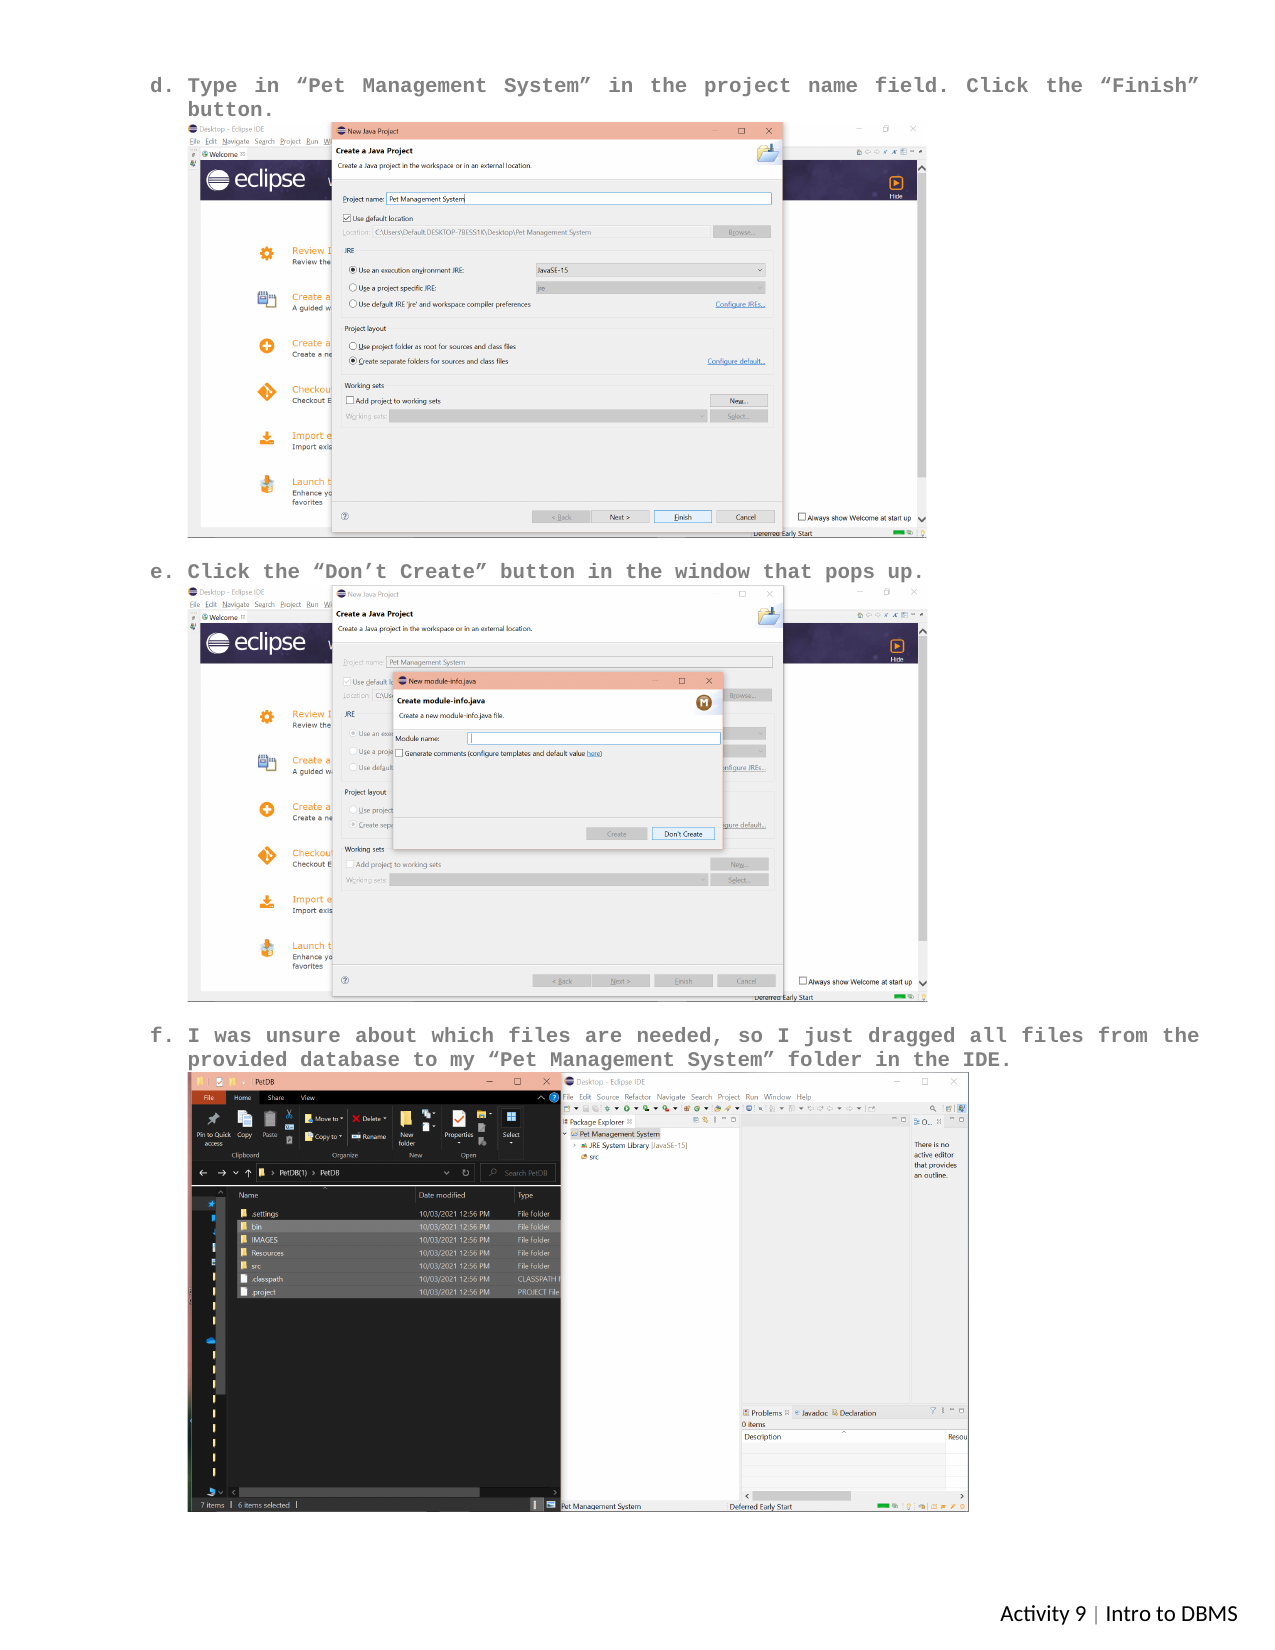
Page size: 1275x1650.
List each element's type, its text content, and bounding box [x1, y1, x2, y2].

list I was unsure about which files are needed, so I just dragged all files from the provided database to my “Pet Management System” folder in the IDE. [150, 1025, 1200, 1072]
picture [187, 122, 927, 538]
picture [187, 585, 928, 1002]
list Click the “Don’t Create” button in the window that pops up. [150, 561, 1200, 585]
list Type in “Pet Management System” in the project name field. Click the “Finish” button. [150, 75, 1200, 122]
picture [187, 1072, 969, 1512]
